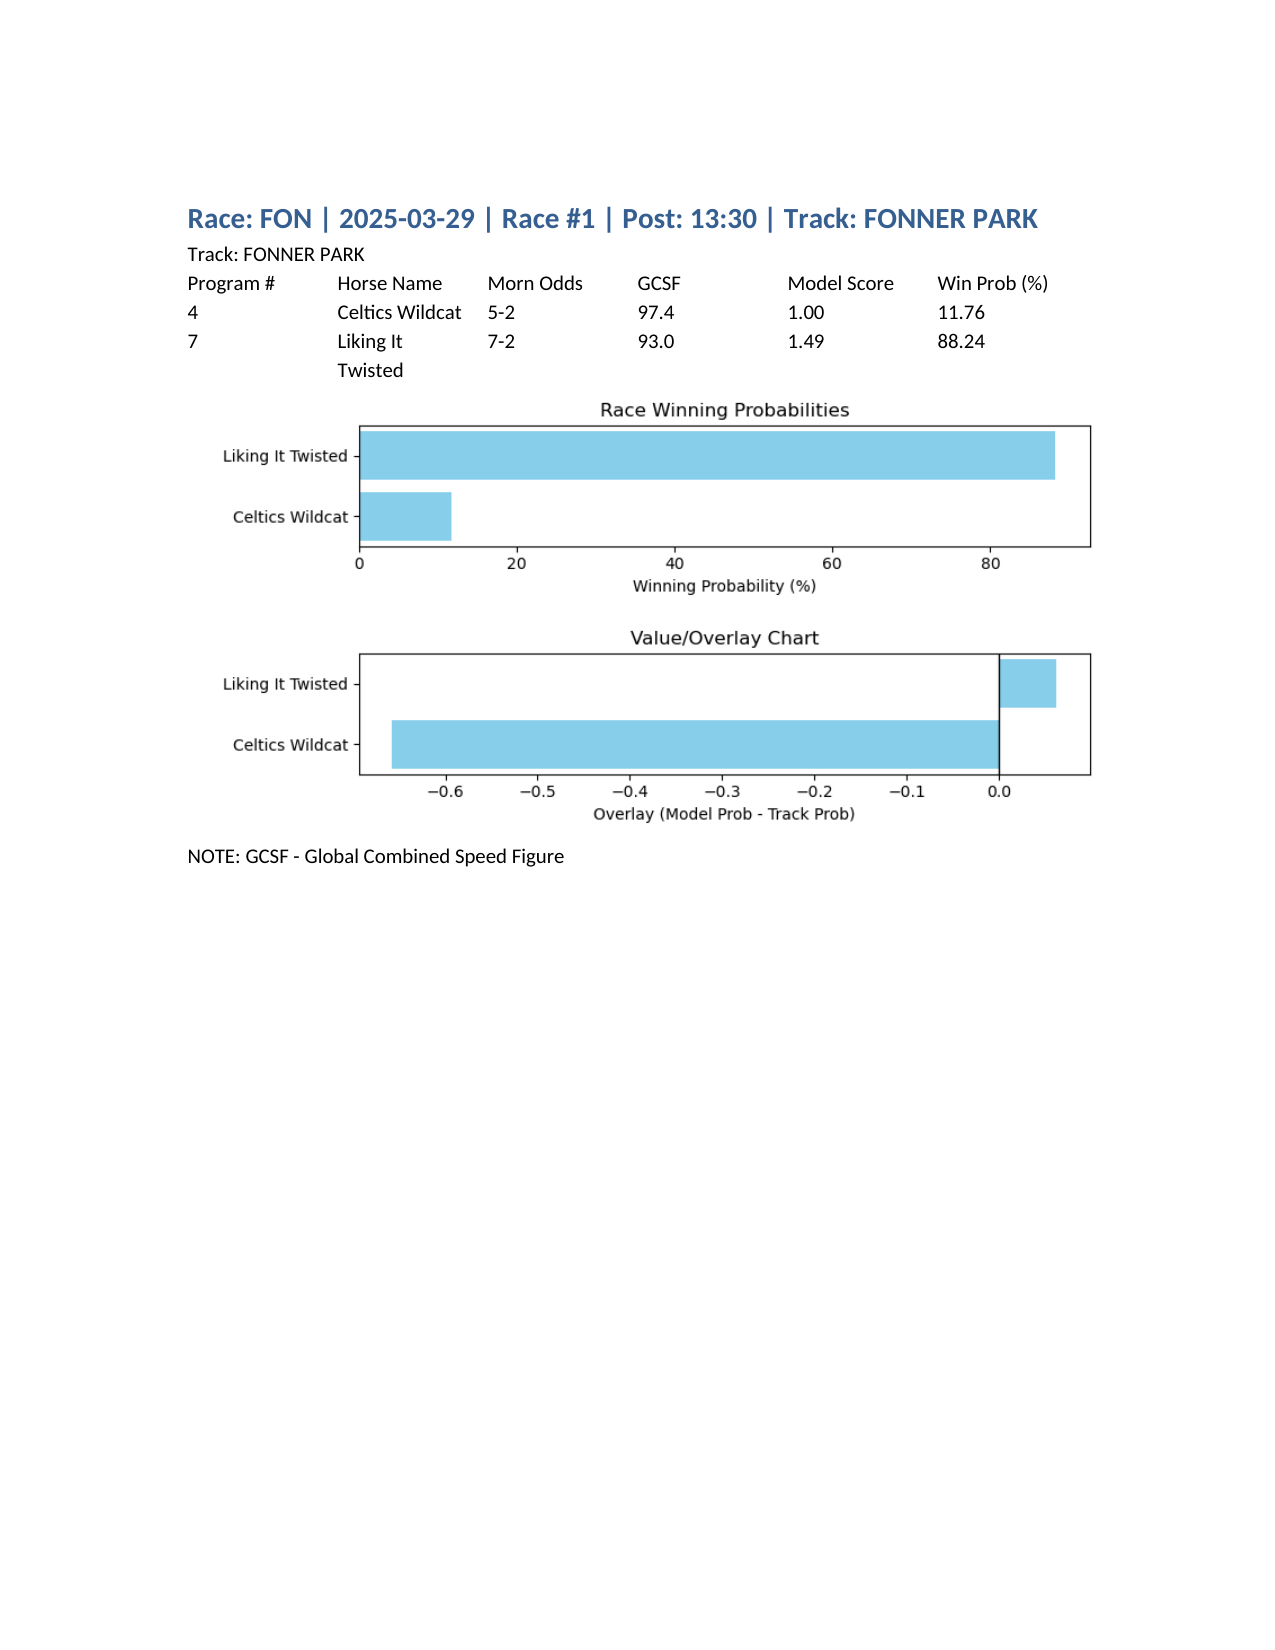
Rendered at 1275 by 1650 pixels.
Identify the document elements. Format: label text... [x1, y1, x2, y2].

table_header Horse Name [326, 270, 476, 299]
table_header Win Prob (%) [926, 270, 1076, 299]
table_cell Celtics Wildcat [326, 299, 476, 328]
table_header Morn Odds [476, 270, 626, 299]
table_cell 97.4 [626, 299, 776, 328]
text Track: FONNER PARK [187, 241, 1087, 266]
table_cell 88.24 [926, 328, 1076, 386]
table_cell 4 [176, 299, 326, 328]
table_cell 7-2 [476, 328, 626, 386]
text NOTE: GCSF - Global Combined Speed Figure [187, 844, 1087, 869]
table_cell 11.76 [926, 299, 1076, 328]
subtitle Race: FON | 2025-03-29 | Race #1 | Post: 13:30 | Track: FONNER PARK [187, 200, 1087, 236]
picture [206, 386, 1107, 612]
table_cell 5-2 [476, 299, 626, 328]
picture [206, 615, 1107, 840]
table_cell Liking It Twisted [326, 328, 476, 386]
table_cell 1.00 [776, 299, 926, 328]
table_header Model Score [776, 270, 926, 299]
table_header Program # [176, 270, 326, 299]
table_cell 1.49 [776, 328, 926, 386]
table_cell 7 [176, 328, 326, 386]
table_header GCSF [626, 270, 776, 299]
table_cell 93.0 [626, 328, 776, 386]
